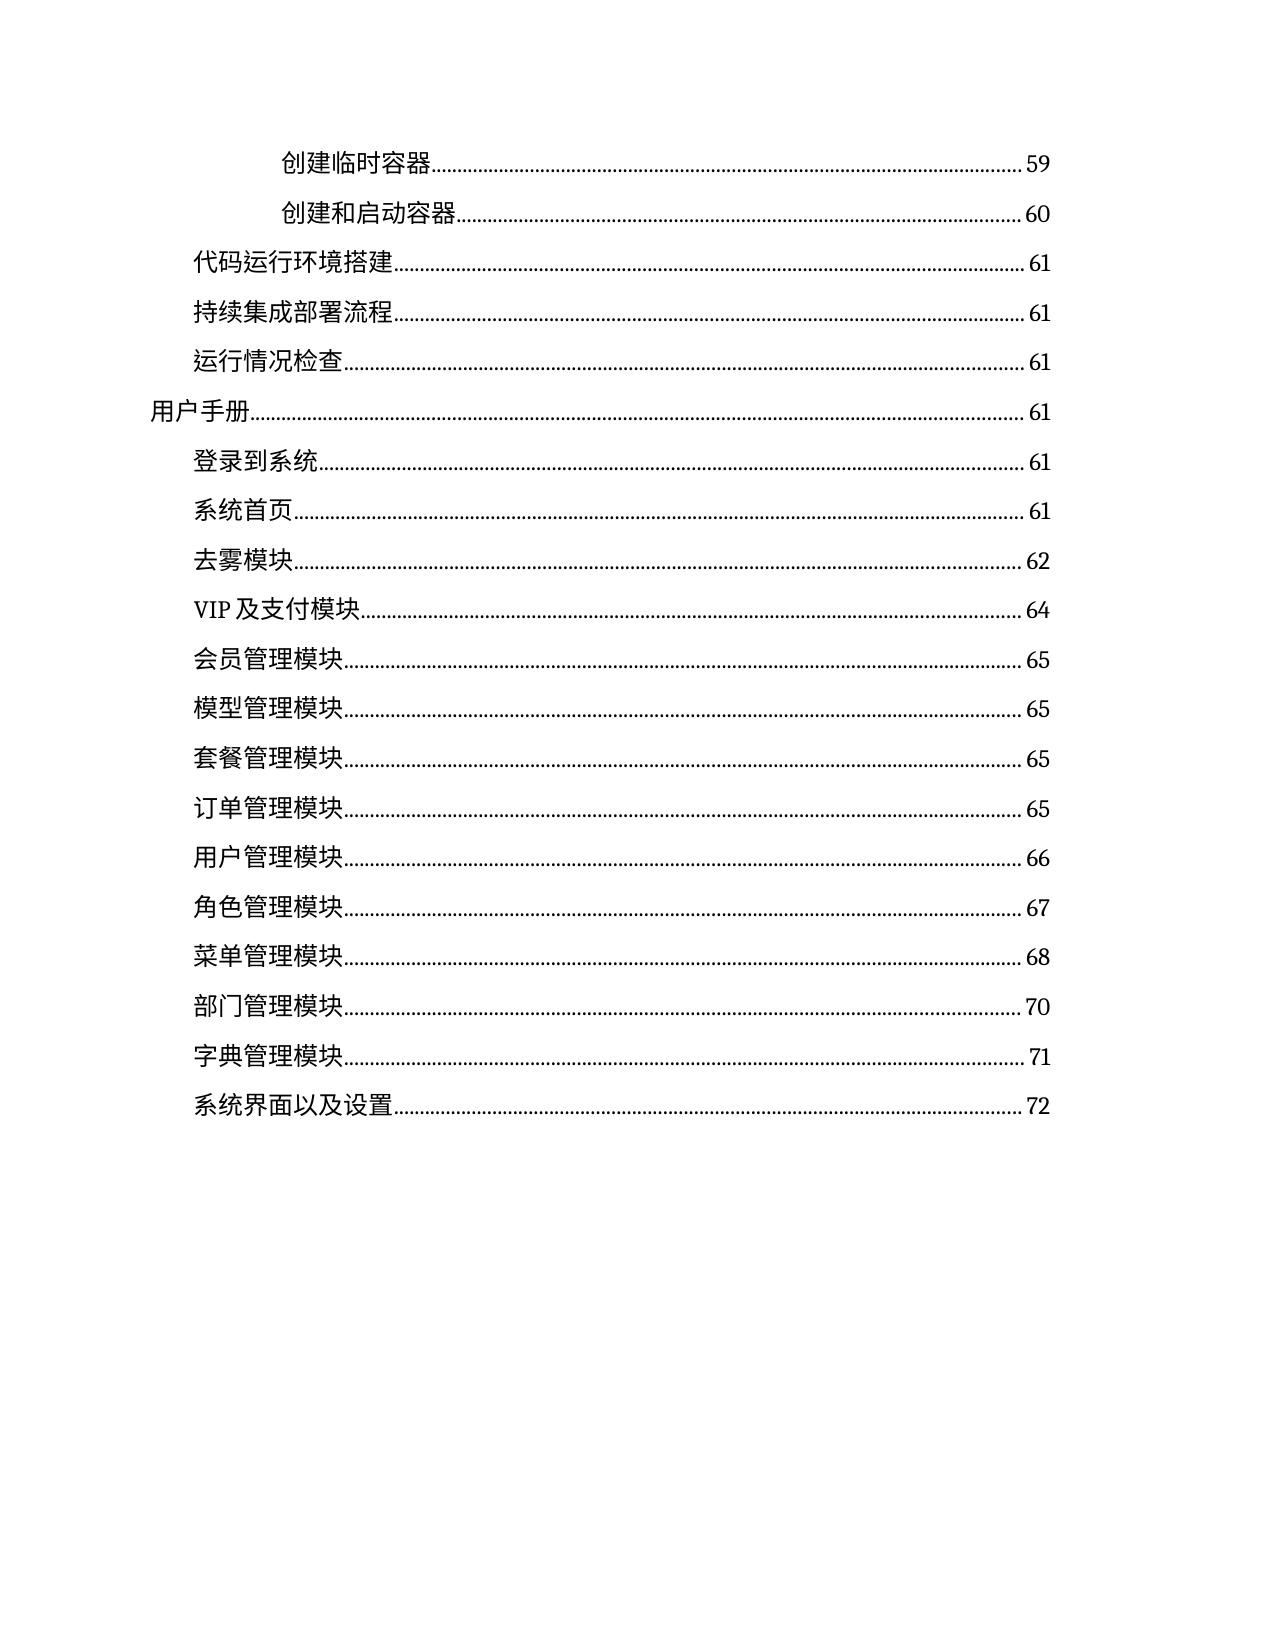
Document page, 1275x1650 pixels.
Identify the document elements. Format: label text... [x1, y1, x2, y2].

text 创建临时容器 59 [281, 150, 1125, 179]
text 菜单管理模块 68 [194, 943, 1125, 972]
text 会员管理模块 65 [194, 646, 1125, 674]
text 运行情况检查 61 [194, 348, 1125, 377]
text 部门管理模块 70 [194, 993, 1125, 1022]
text VIP及支付模块 64 [194, 596, 1125, 625]
text 模型管理模块 65 [194, 695, 1125, 724]
text 系统界面以及设置 72 [194, 1092, 1125, 1121]
text 创建和启动容器 60 [281, 199, 1125, 228]
text 套餐管理模块 65 [194, 745, 1125, 774]
text 系统首页 61 [194, 497, 1125, 526]
text 去雾模块 62 [194, 547, 1125, 575]
text 持续集成部署流程 61 [194, 299, 1125, 327]
text 登录到系统 61 [194, 447, 1125, 476]
text 订单管理模块 65 [194, 794, 1125, 823]
text 角色管理模块 67 [194, 894, 1125, 922]
text 用户手册 61 [150, 398, 1125, 427]
text 用户管理模块 66 [194, 844, 1125, 873]
text 代码运行环境搭建 61 [194, 249, 1125, 278]
text 字典管理模块 71 [194, 1042, 1125, 1071]
